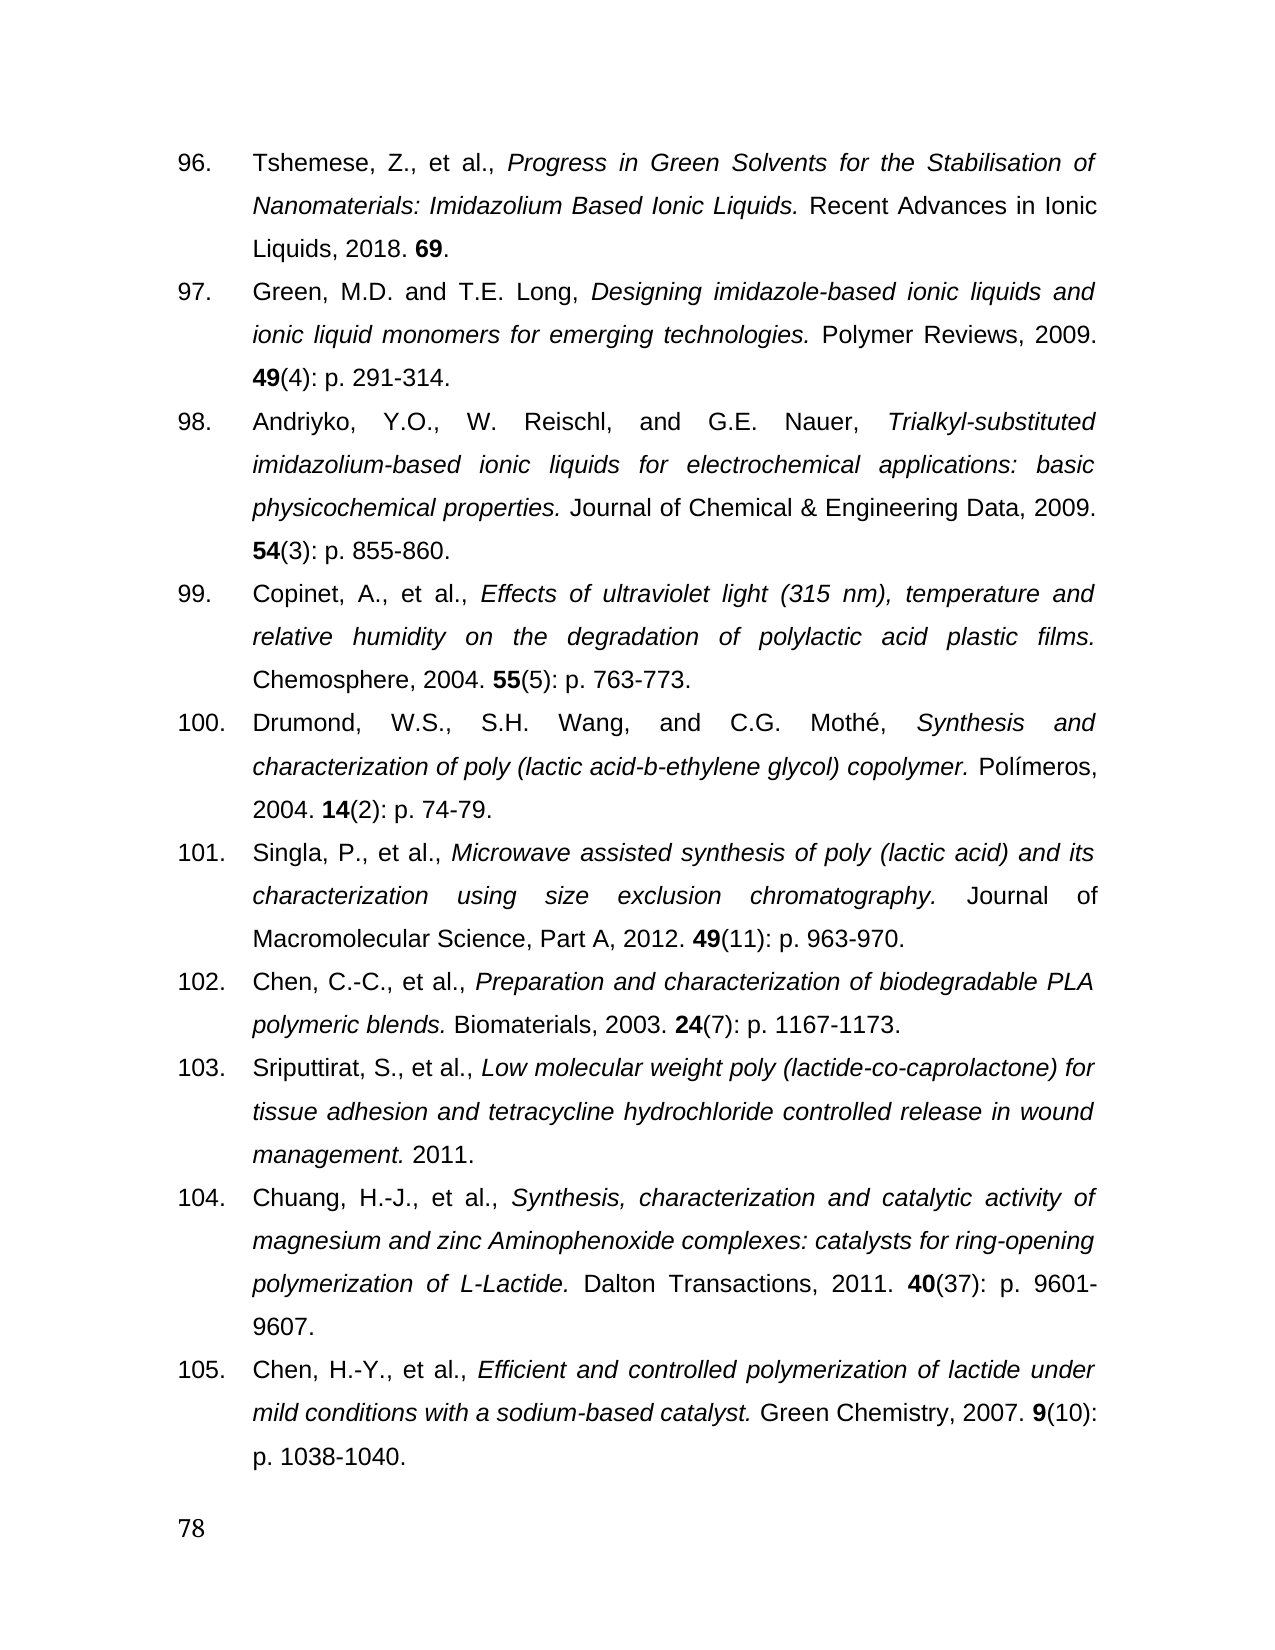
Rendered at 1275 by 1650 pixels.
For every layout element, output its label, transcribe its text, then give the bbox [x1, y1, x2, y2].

text 99. Copinet, A., et al., Effects of ultraviolet light (315 nm), temperature and relative humidity on the degradation of polylactic acid plastic films. Chemosphere, 2004. 55(5): p. 763-773. [177, 579, 1098, 694]
text 96. Tshemese, Z., et al., Progress in Green Solvents for the Stabilisation of Nanomaterials: Imidazolium Based Ionic Liquids. Recent Advances in Ionic Liquids, 2018. 69. [177, 148, 1098, 263]
text 102. Chen, C.-C., et al., Preparation and characterization of biodegradable PLA polymeric blends. Biomaterials, 2003. 24(7): p. 1167-1173. [177, 967, 1098, 1039]
text 104. Chuang, H.-J., et al., Synthesis, characterization and catalytic activity of magnesium and zinc Aminophenoxide complexes: catalysts for ring-opening polymerization of L-Lactide. Dalton Transactions, 2011. 40(37): p. 9601-9607. [177, 1183, 1098, 1341]
text 105. Chen, H.-Y., et al., Efficient and controlled polymerization of lactide under mild conditions with a sodium-based catalyst. Green Chemistry, 2007. 9(10): p. 1038-1040. [177, 1355, 1098, 1470]
text 103. Sriputtirat, S., et al., Low molecular weight poly (lactide-co-caprolactone) for tissue adhesion and tetracycline hydrochloride controlled release in wound management. 2011. [177, 1053, 1098, 1168]
text 101. Singla, P., et al., Microwave assisted synthesis of poly (lactic acid) and its characterization using size exclusion chromatography. Journal of Macromolecular Science, Part A, 2012. 49(11): p. 963-970. [177, 838, 1098, 953]
text 98. Andriyko, Y.O., W. Reischl, and G.E. Nauer, Trialkyl-substituted imidazolium-based ionic liquids for electrochemical applications: basic physicochemical properties. Journal of Chemical & Engineering Data, 2009. 54(3): p. 855-860. [177, 406, 1098, 564]
text 100. Drumond, W.S., S.H. Wang, and C.G. Mothé, Synthesis and characterization of poly (lactic acid-b-ethylene glycol) copolymer. Polímeros, 2004. 14(2): p. 74-79. [177, 708, 1098, 823]
text 97. Green, M.D. and T.E. Long, Designing imidazole-based ionic liquids and ionic liquid monomers for emerging technologies. Polymer Reviews, 2009. 49(4): p. 291-314. [177, 277, 1098, 392]
